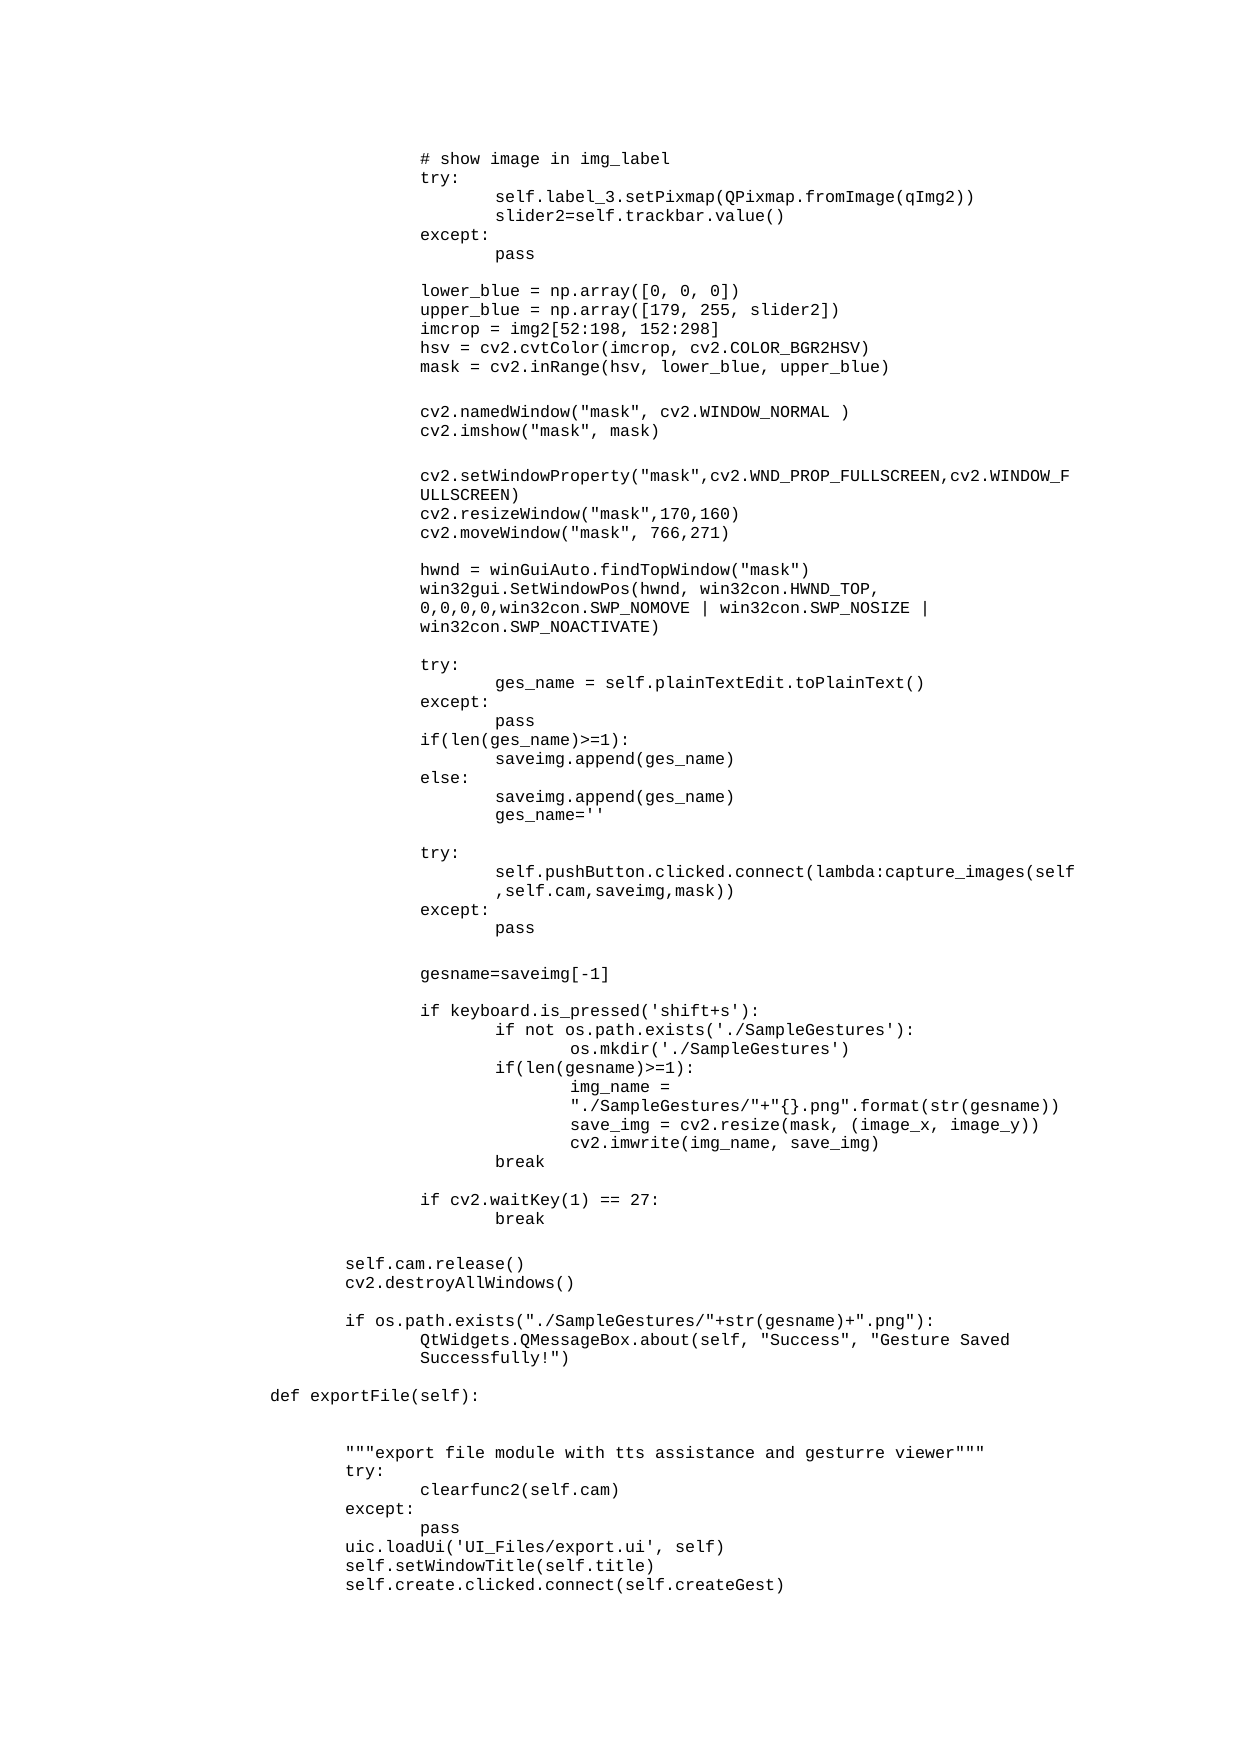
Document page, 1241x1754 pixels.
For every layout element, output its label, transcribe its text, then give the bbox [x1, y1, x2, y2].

text pass [195, 920, 1075, 939]
text if cv2.waitKey(1) == 27: [195, 1192, 1075, 1210]
text slider2=self.trackbar.value() [195, 207, 1075, 226]
text break [195, 1154, 1075, 1173]
text except: [195, 1501, 1075, 1519]
text lower_blue = np.array([0, 0, 0]) [195, 283, 1075, 302]
text try: [195, 170, 1075, 189]
text saveimg.append(ges_name) [195, 750, 1075, 769]
text cv2.resizeWindow("mask",170,160) [195, 505, 1075, 524]
text if keyboard.is_pressed('shift+s'): [195, 1003, 1075, 1022]
text ges_name = self.plainTextEdit.toPlainText() [195, 675, 1075, 694]
text # show image in img_label [195, 151, 1075, 170]
text self.pushButton.clicked.connect(lambda:capture_images(self,self.cam,saveimg,mask)) [495, 863, 1075, 901]
text if(len(ges_name)>=1): [195, 732, 1075, 750]
text hwnd = winGuiAuto.findTopWindow("mask") [195, 562, 1075, 581]
text pass [195, 245, 1075, 264]
text mask = cv2.inRange(hsv, lower_blue, upper_blue) [195, 358, 1075, 377]
text else: [195, 769, 1075, 788]
text ges_name='' [195, 807, 1075, 826]
text cv2.setWindowProperty("mask",cv2.WND_PROP_FULLSCREEN,cv2.WINDOW_FULLSCREEN) [420, 468, 1075, 505]
text if os.path.exists("./SampleGestures/"+str(gesname)+".png"): [195, 1312, 1075, 1331]
text cv2.namedWindow("mask", cv2.WINDOW_NORMAL ) [195, 403, 1075, 422]
text self.setWindowTitle(self.title) [195, 1557, 1075, 1576]
text gesname=saveimg[-1] [195, 965, 1075, 984]
text imcrop = img2[52:198, 152:298] [195, 321, 1075, 339]
text saveimg.append(ges_name) [195, 788, 1075, 807]
text pass [195, 1519, 1075, 1538]
text except: [195, 694, 1075, 713]
text cv2.moveWindow("mask", 766,271) [195, 524, 1075, 543]
text self.cam.release() [195, 1256, 1075, 1274]
text if(len(gesname)>=1): [195, 1059, 1075, 1078]
text def exportFile(self): [195, 1388, 1075, 1406]
text except: [195, 901, 1075, 920]
text """export file module with tts assistance and gesturre viewer""" [195, 1444, 1075, 1463]
text win32gui.SetWindowPos(hwnd, win32con.HWND_TOP, 0,0,0,0,win32con.SWP_NOMOVE | win32con.SWP_NOSIZE | win32con.SWP_NOACTIVATE) [420, 581, 1075, 637]
text os.mkdir('./SampleGestures') [195, 1041, 1075, 1059]
text uic.loadUi('UI_Files/export.ui', self) [195, 1538, 1075, 1557]
text save_img = cv2.resize(mask, (image_x, image_y)) [195, 1116, 1075, 1135]
text cv2.imwrite(img_name, save_img) [195, 1135, 1075, 1154]
text cv2.destroyAllWindows() [195, 1274, 1075, 1293]
text if not os.path.exists('./SampleGestures'): [195, 1022, 1075, 1041]
text try: [195, 845, 1075, 863]
text img_name = "./SampleGestures/"+"{}.png".format(str(gesname)) [570, 1078, 1075, 1116]
text self.create.clicked.connect(self.createGest) [195, 1576, 1075, 1595]
text clearfunc2(self.cam) [195, 1482, 1075, 1501]
text break [195, 1210, 1075, 1229]
text self.label_3.setPixmap(QPixmap.fromImage(qImg2)) [195, 189, 1075, 207]
text hsv = cv2.cvtColor(imcrop, cv2.COLOR_BGR2HSV) [195, 339, 1075, 358]
text except: [195, 226, 1075, 245]
text QtWidgets.QMessageBox.about(self, "Success", "Gesture Saved Successfully!") [420, 1331, 1075, 1369]
text try: [195, 1463, 1075, 1482]
text cv2.imshow("mask", mask) [195, 422, 1075, 441]
text upper_blue = np.array([179, 255, slider2]) [195, 302, 1075, 321]
text pass [195, 713, 1075, 732]
text try: [195, 656, 1075, 675]
